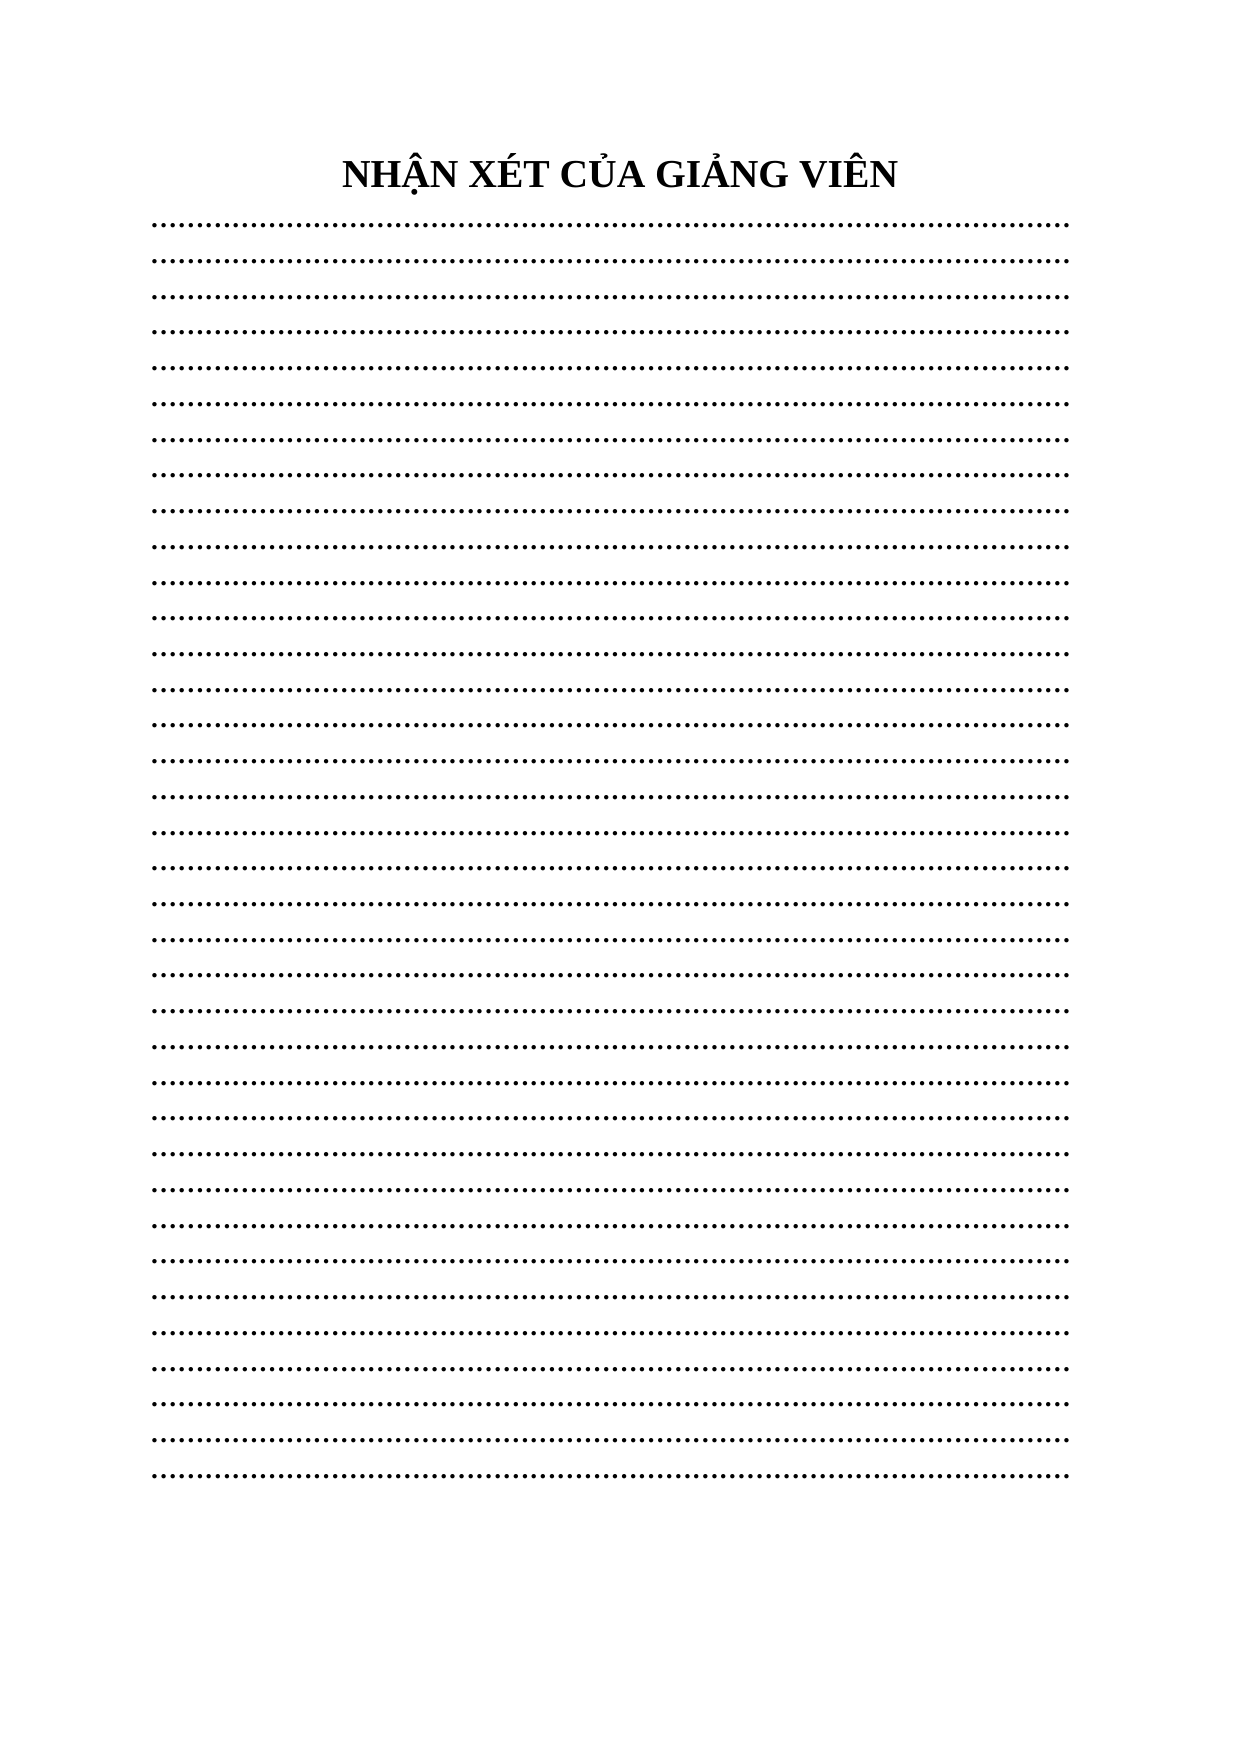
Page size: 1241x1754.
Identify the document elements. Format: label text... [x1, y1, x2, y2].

text …………………………………………………………………………………………………………………………………………………………………………………………………………………………………………………………………………………………………………………………………………………………………………………………………………………………………………………………………………………………………………………………………………………………………………………………………………………………………………………………………………………………………………………………………………………………………………………………………………………………………………………………………………………………………………………………………………………………………………………………………………………………………………………………………………………………………………………………………………………………………………………………………………………………………………………………………………………………………………………………………………………………………………………………………………………………………………………………………………………………………………………………………………………………………………………………………………………………………………………………………………………………………………………………………………………………………………………………………………………………………………………………………………………………………………………………………………………………………………………………………………………………………………………………………………………………………………………………………………………………………………………………………………………………………………………………………………………………………………………………………………………………………………………………………………………………………………………………………………………………………………………………………………………………………………………………………………………………………………………………………………………………………………………………………………………………………………………………………………………………………………………………………………………………………………………………………………………………………………………………………………………… [150, 345, 1090, 1484]
text ………………………………………………………………………………………………………………………………………………………………………………………………………………………………………………………………………………………………………………………………………………………………………… [150, 202, 1090, 341]
text NHẬN XÉT CỦA GIẢNG VIÊN [150, 150, 1090, 196]
